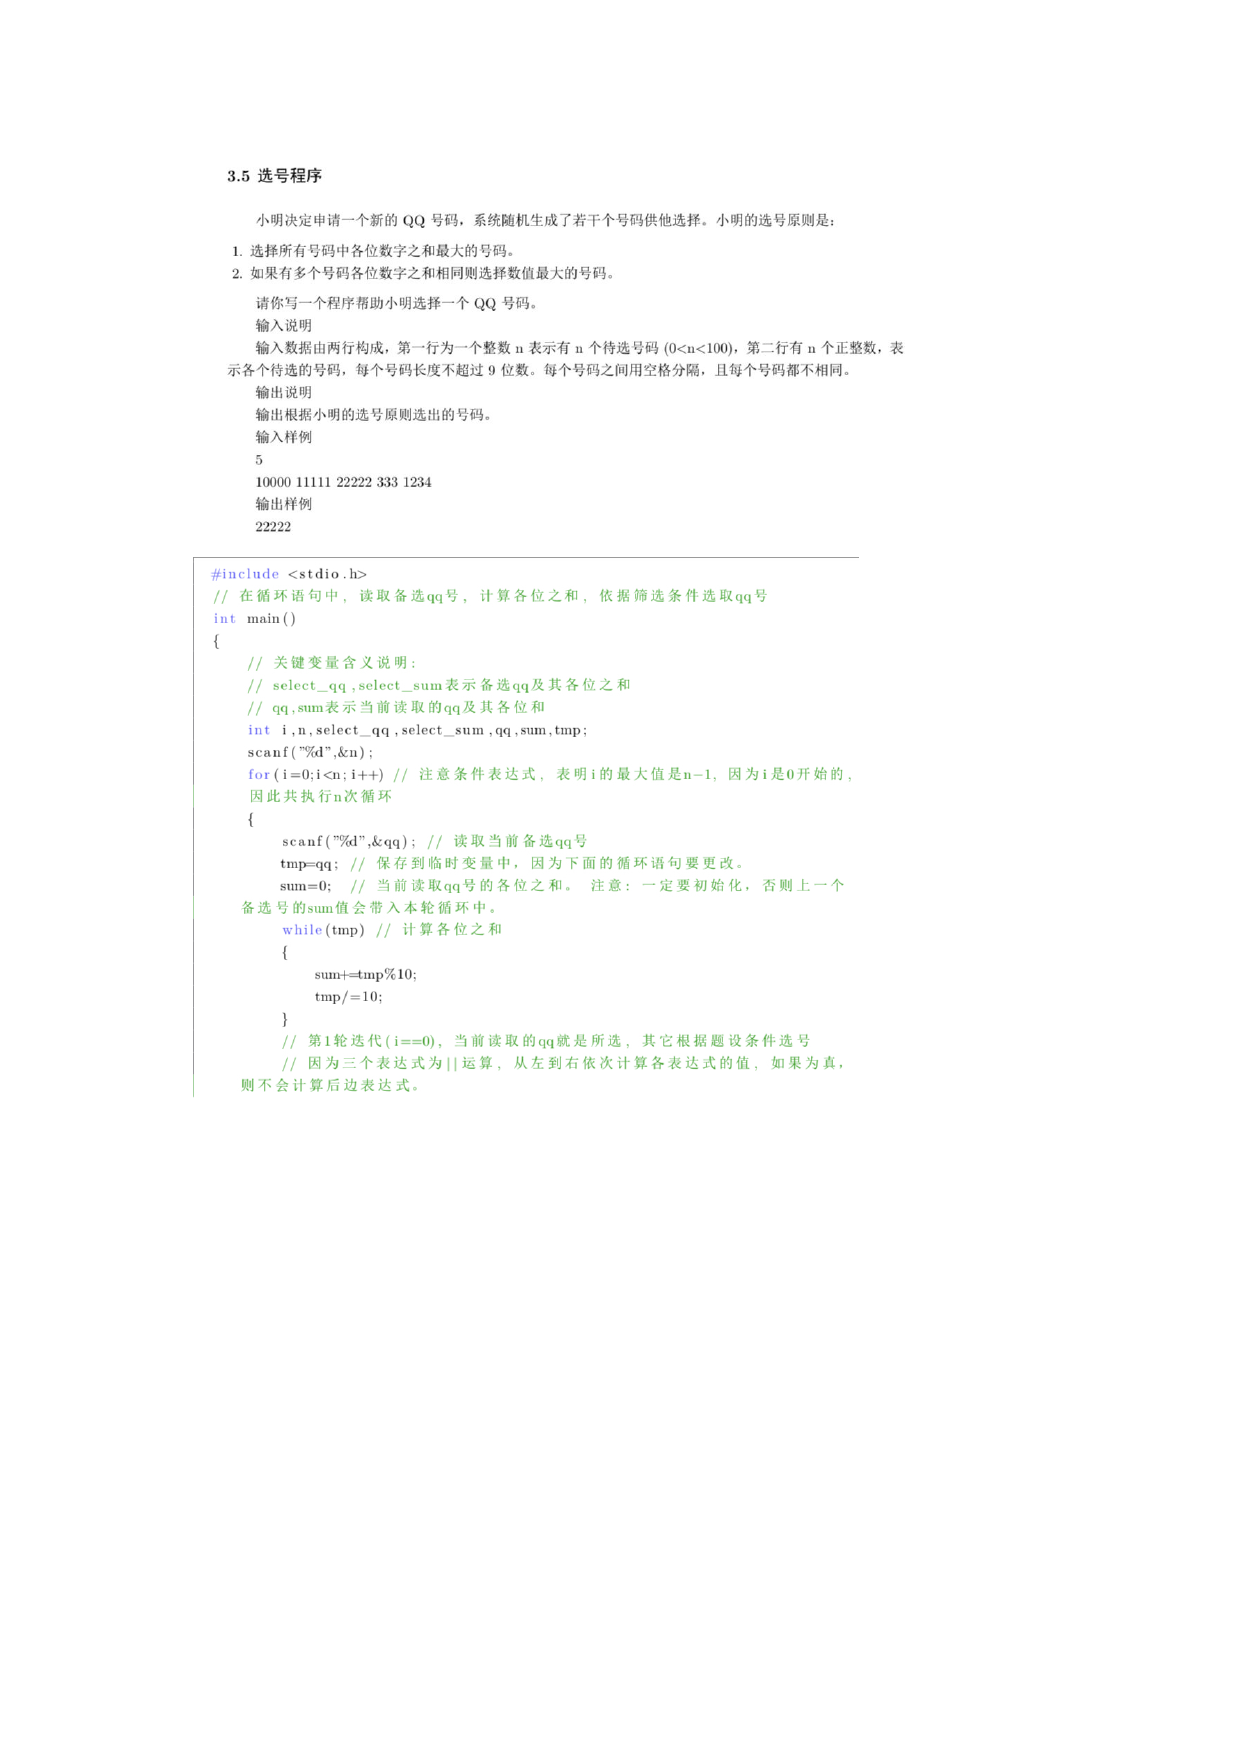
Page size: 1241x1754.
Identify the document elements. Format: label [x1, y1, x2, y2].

picture [187, 162, 949, 545]
picture [187, 552, 859, 1127]
